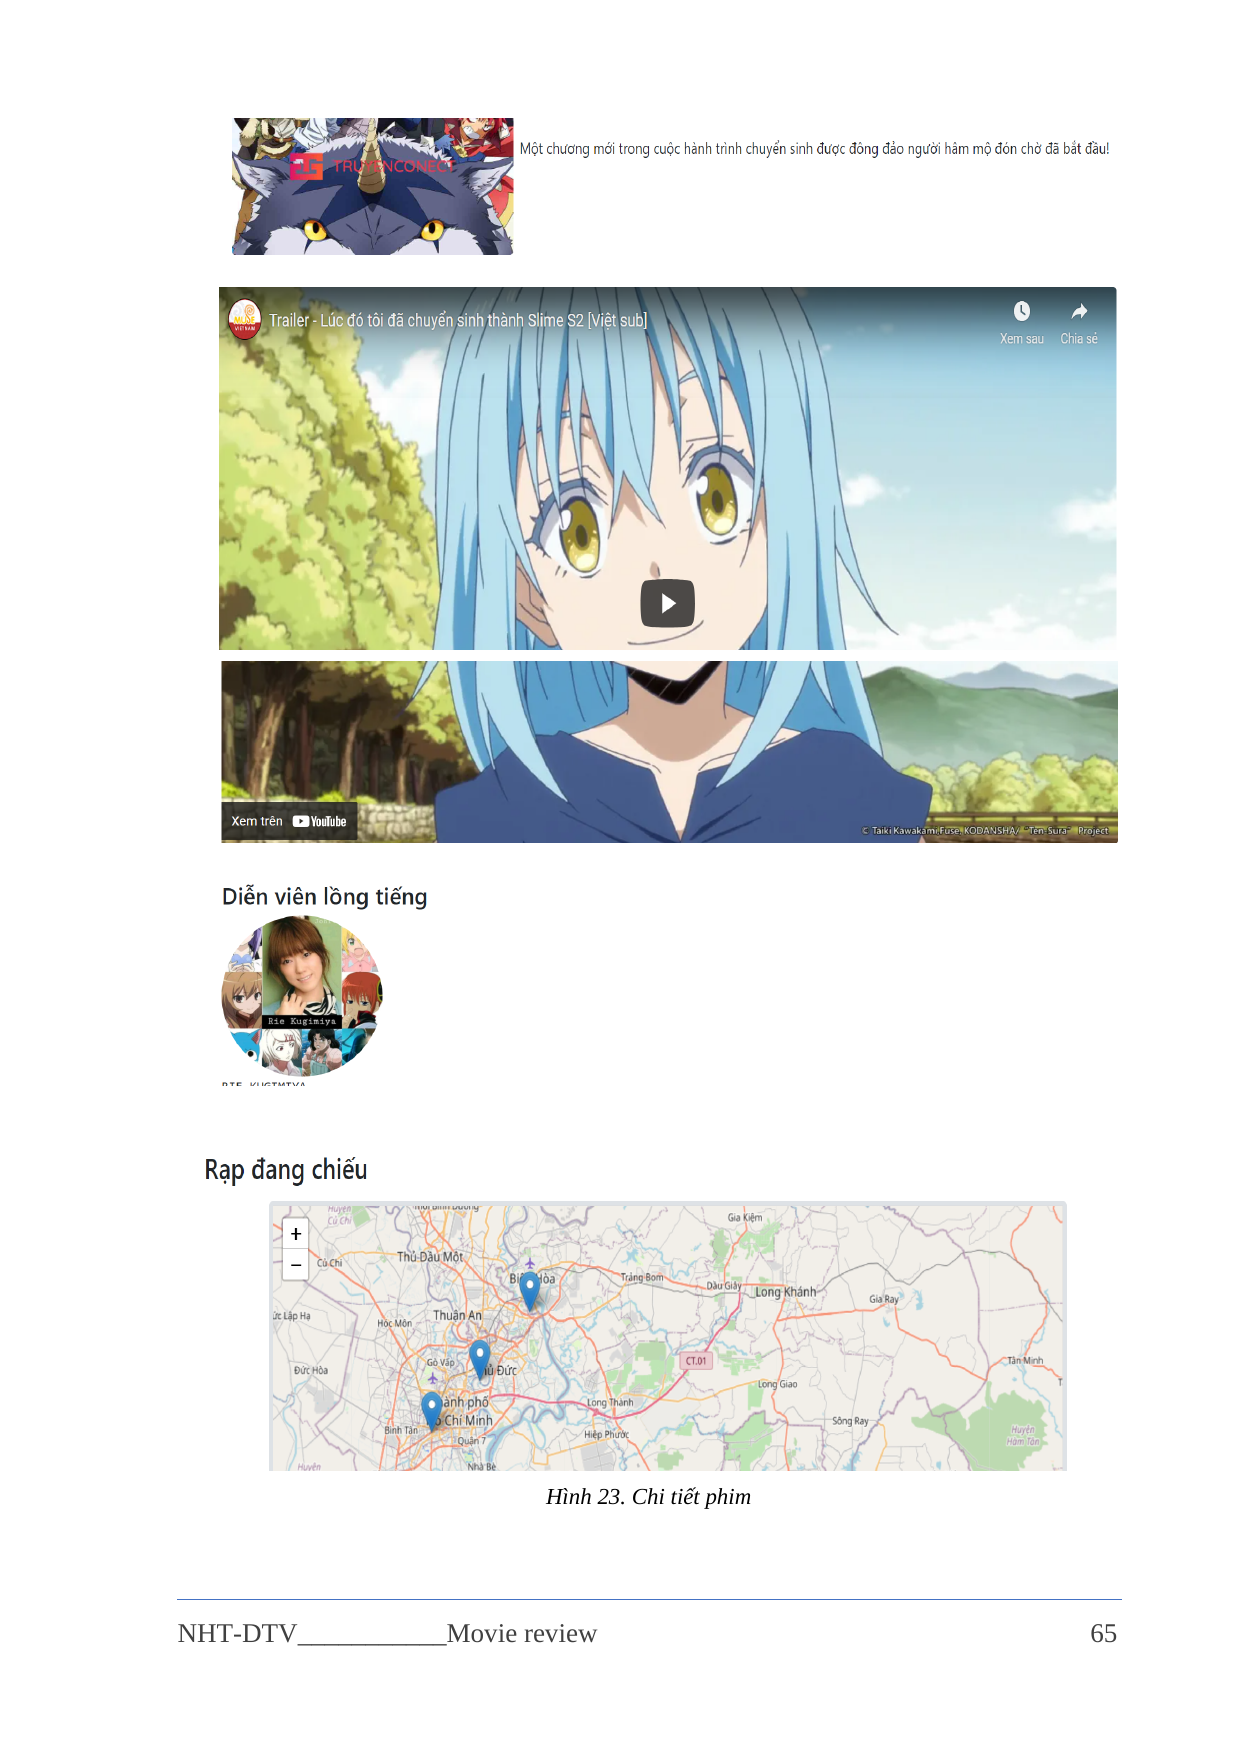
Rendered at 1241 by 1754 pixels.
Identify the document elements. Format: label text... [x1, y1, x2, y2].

picture [177, 1098, 1123, 1471]
text Hình 23. Chi tiết phim [177, 1483, 1122, 1509]
picture [177, 118, 1123, 650]
picture [177, 661, 1123, 1086]
